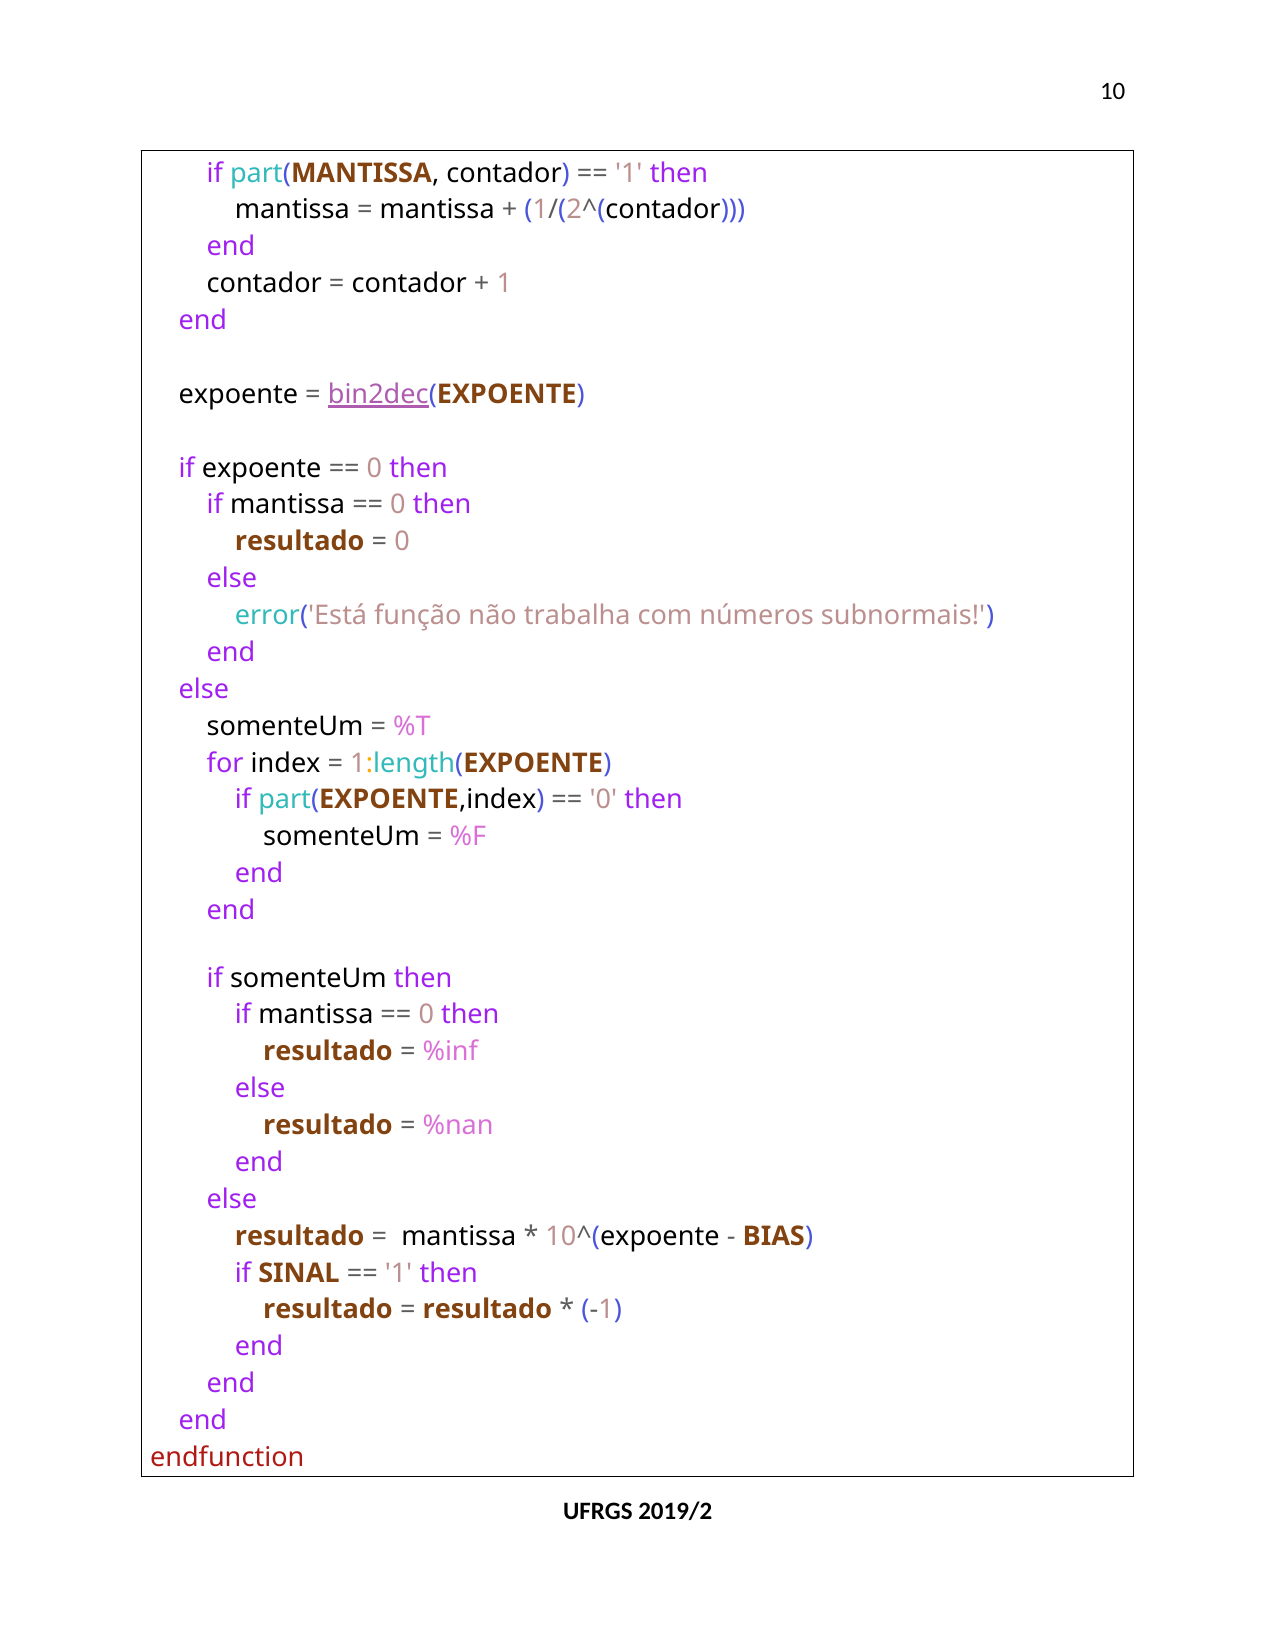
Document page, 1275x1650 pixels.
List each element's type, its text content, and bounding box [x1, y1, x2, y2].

text resultado = resultado * (-1) [150, 1290, 1125, 1327]
text if part(MANTISSA, contador) == '1' then [142, 151, 1133, 190]
text if expoente == 0 then [150, 448, 1125, 485]
text end [150, 854, 1125, 891]
text resultado = %inf [150, 1032, 1125, 1069]
text else [150, 559, 1125, 596]
text contador = contador + 1 [150, 264, 1125, 301]
text end [150, 227, 1125, 264]
text somenteUm = %T [150, 706, 1125, 743]
text resultado = %nan [150, 1106, 1125, 1142]
text if SINAL == '1' then [150, 1253, 1125, 1290]
text end [150, 632, 1125, 669]
text else [150, 1179, 1125, 1216]
text error('Está função não trabalha com números subnormais!') [150, 596, 1125, 632]
text mantissa = mantissa + (1/(2^(contador))) [150, 190, 1125, 227]
text expoente = bin2dec(EXPOENTE) [150, 374, 1125, 411]
text end [150, 891, 1125, 927]
text somenteUm = %F [150, 817, 1125, 854]
text resultado = mantissa * 10^(expoente - BIAS) [150, 1216, 1125, 1253]
text else [150, 1069, 1125, 1106]
text end [150, 301, 1125, 337]
text if part(EXPOENTE,index) == '0' then [150, 780, 1125, 817]
text if mantissa == 0 then [150, 995, 1125, 1032]
text resultado = 0 [150, 522, 1125, 559]
text end [150, 1401, 1125, 1434]
text if mantissa == 0 then [150, 485, 1125, 522]
text end [150, 1364, 1125, 1401]
text end [150, 1327, 1125, 1364]
text endfunction [142, 1434, 1133, 1476]
text else [150, 669, 1125, 706]
text end [150, 1142, 1125, 1179]
text if somenteUm then [150, 958, 1125, 995]
text for index = 1:length(EXPOENTE) [150, 743, 1125, 780]
